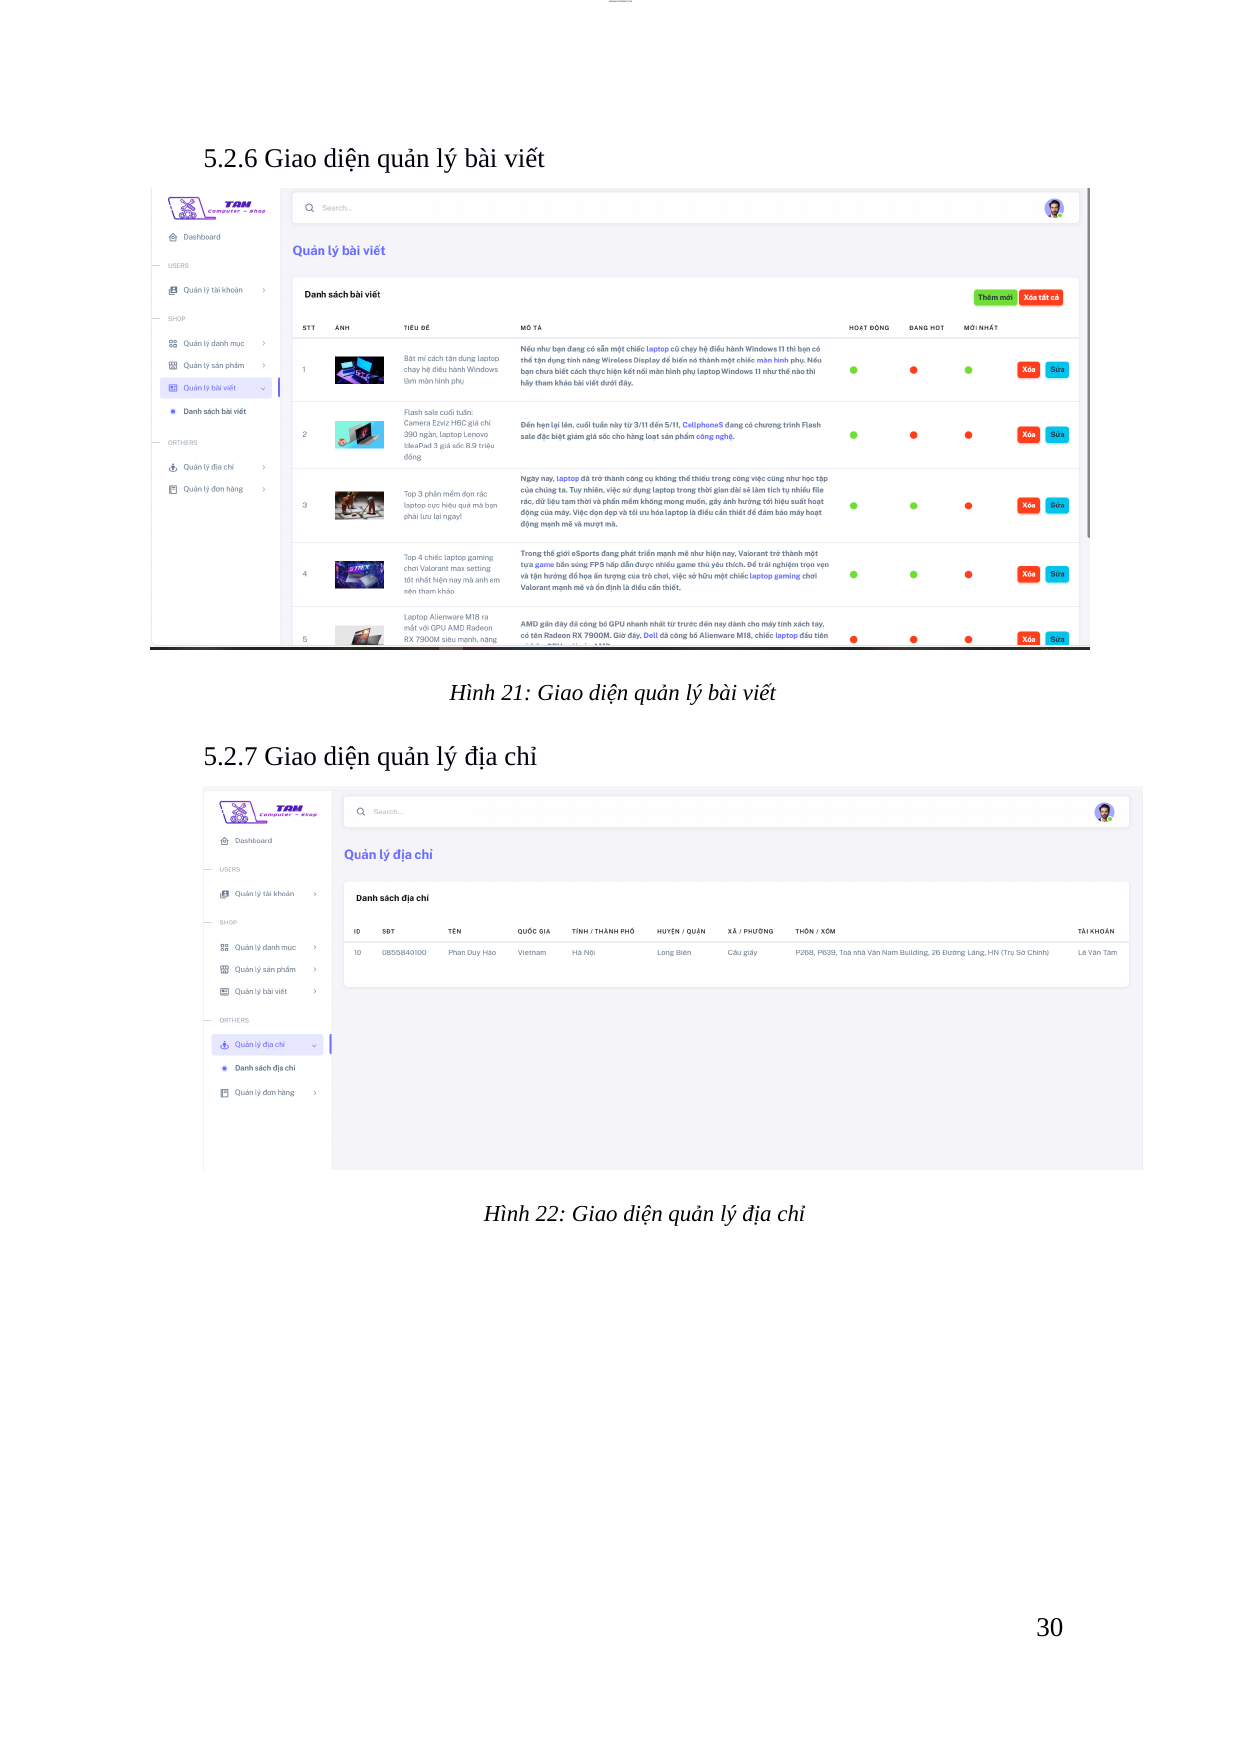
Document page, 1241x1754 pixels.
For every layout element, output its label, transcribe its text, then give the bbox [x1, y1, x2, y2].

text Hình 22: Giao diện quản lý địa chỉ [213, 1200, 1078, 1226]
picture [150, 188, 1090, 650]
text Hình 21: Giao diện quản lý bài viết [149, 679, 1078, 706]
subtitle 5.2.7 Giao diện quản lý địa chỉ [203, 739, 1091, 771]
picture [203, 786, 1143, 1170]
subtitle 5.2.6 Giao diện quản lý bài viết [203, 142, 1091, 173]
